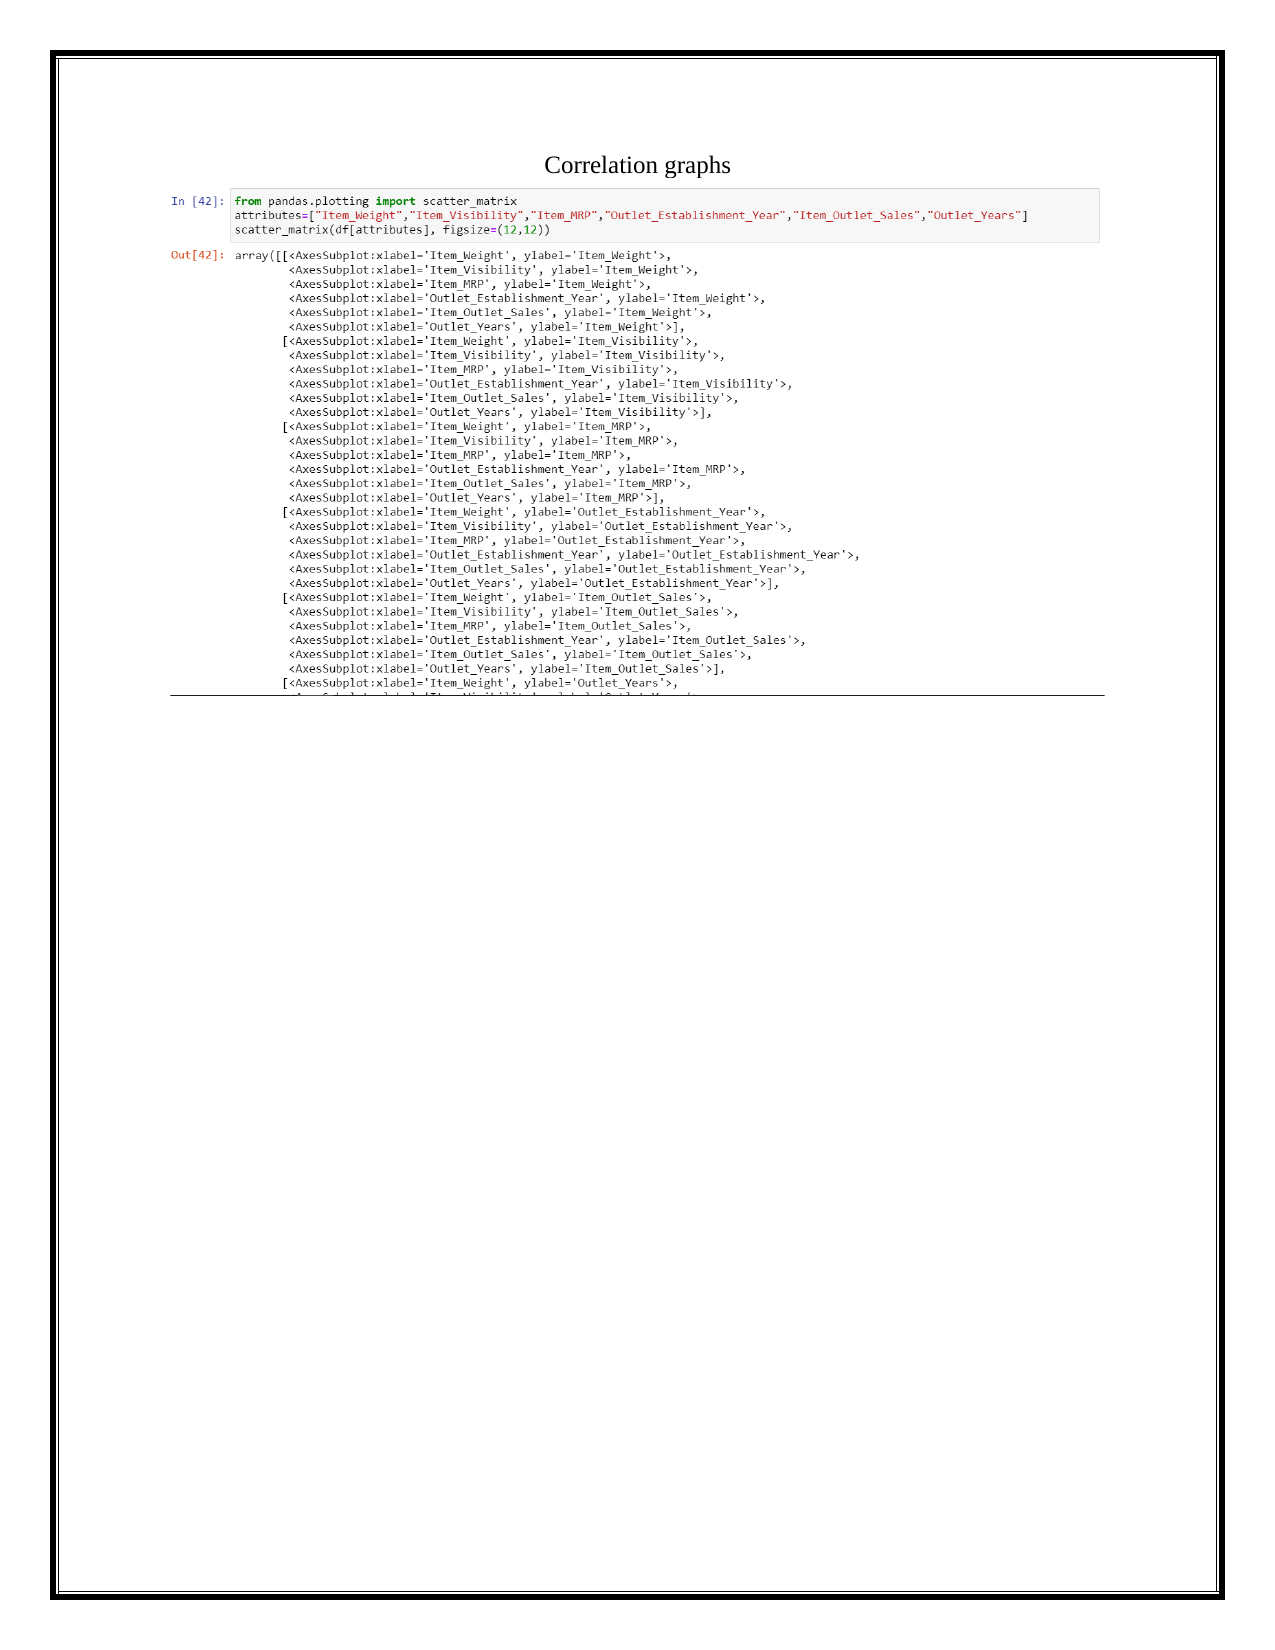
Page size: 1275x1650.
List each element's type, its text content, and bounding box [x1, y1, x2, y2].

picture [170, 178, 1105, 696]
